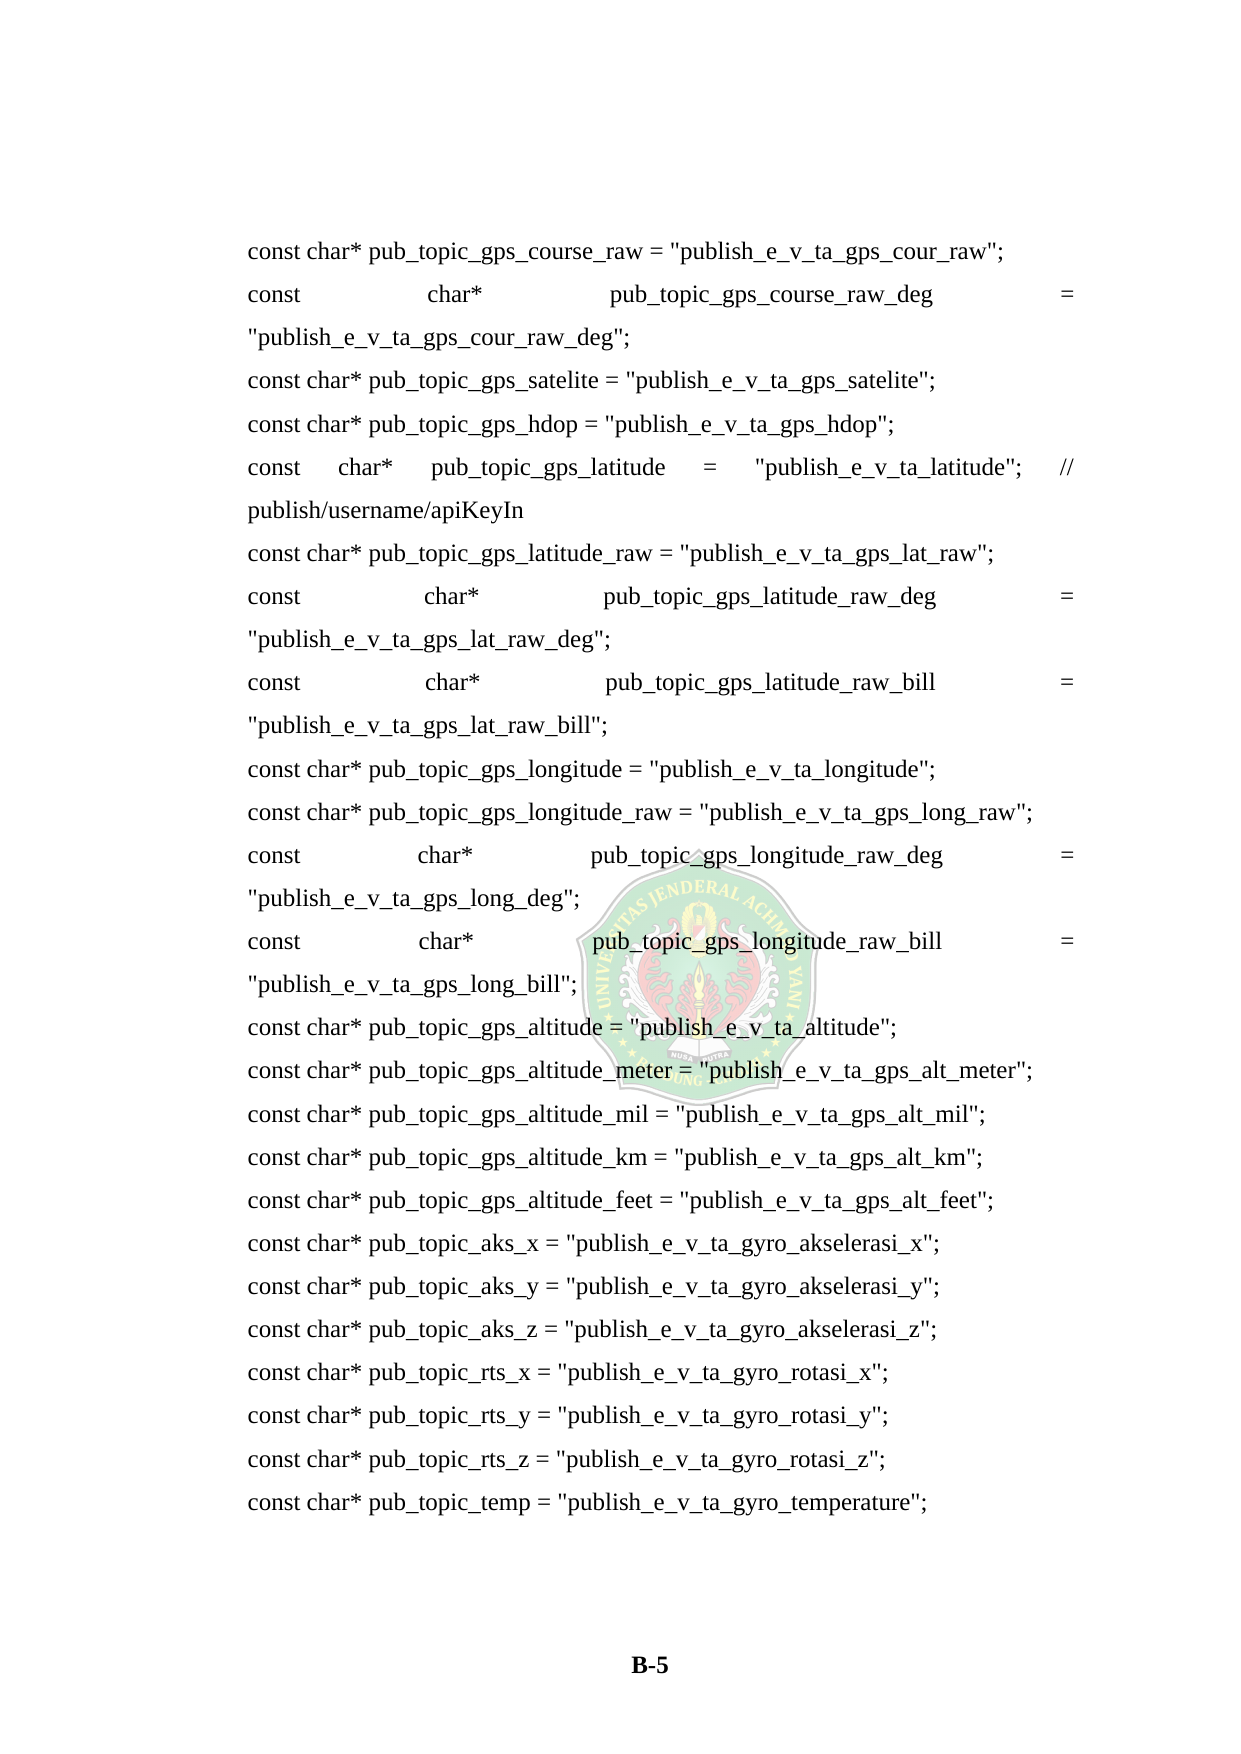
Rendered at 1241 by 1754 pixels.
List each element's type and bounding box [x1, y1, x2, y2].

table_header [236, 236, 1086, 1573]
